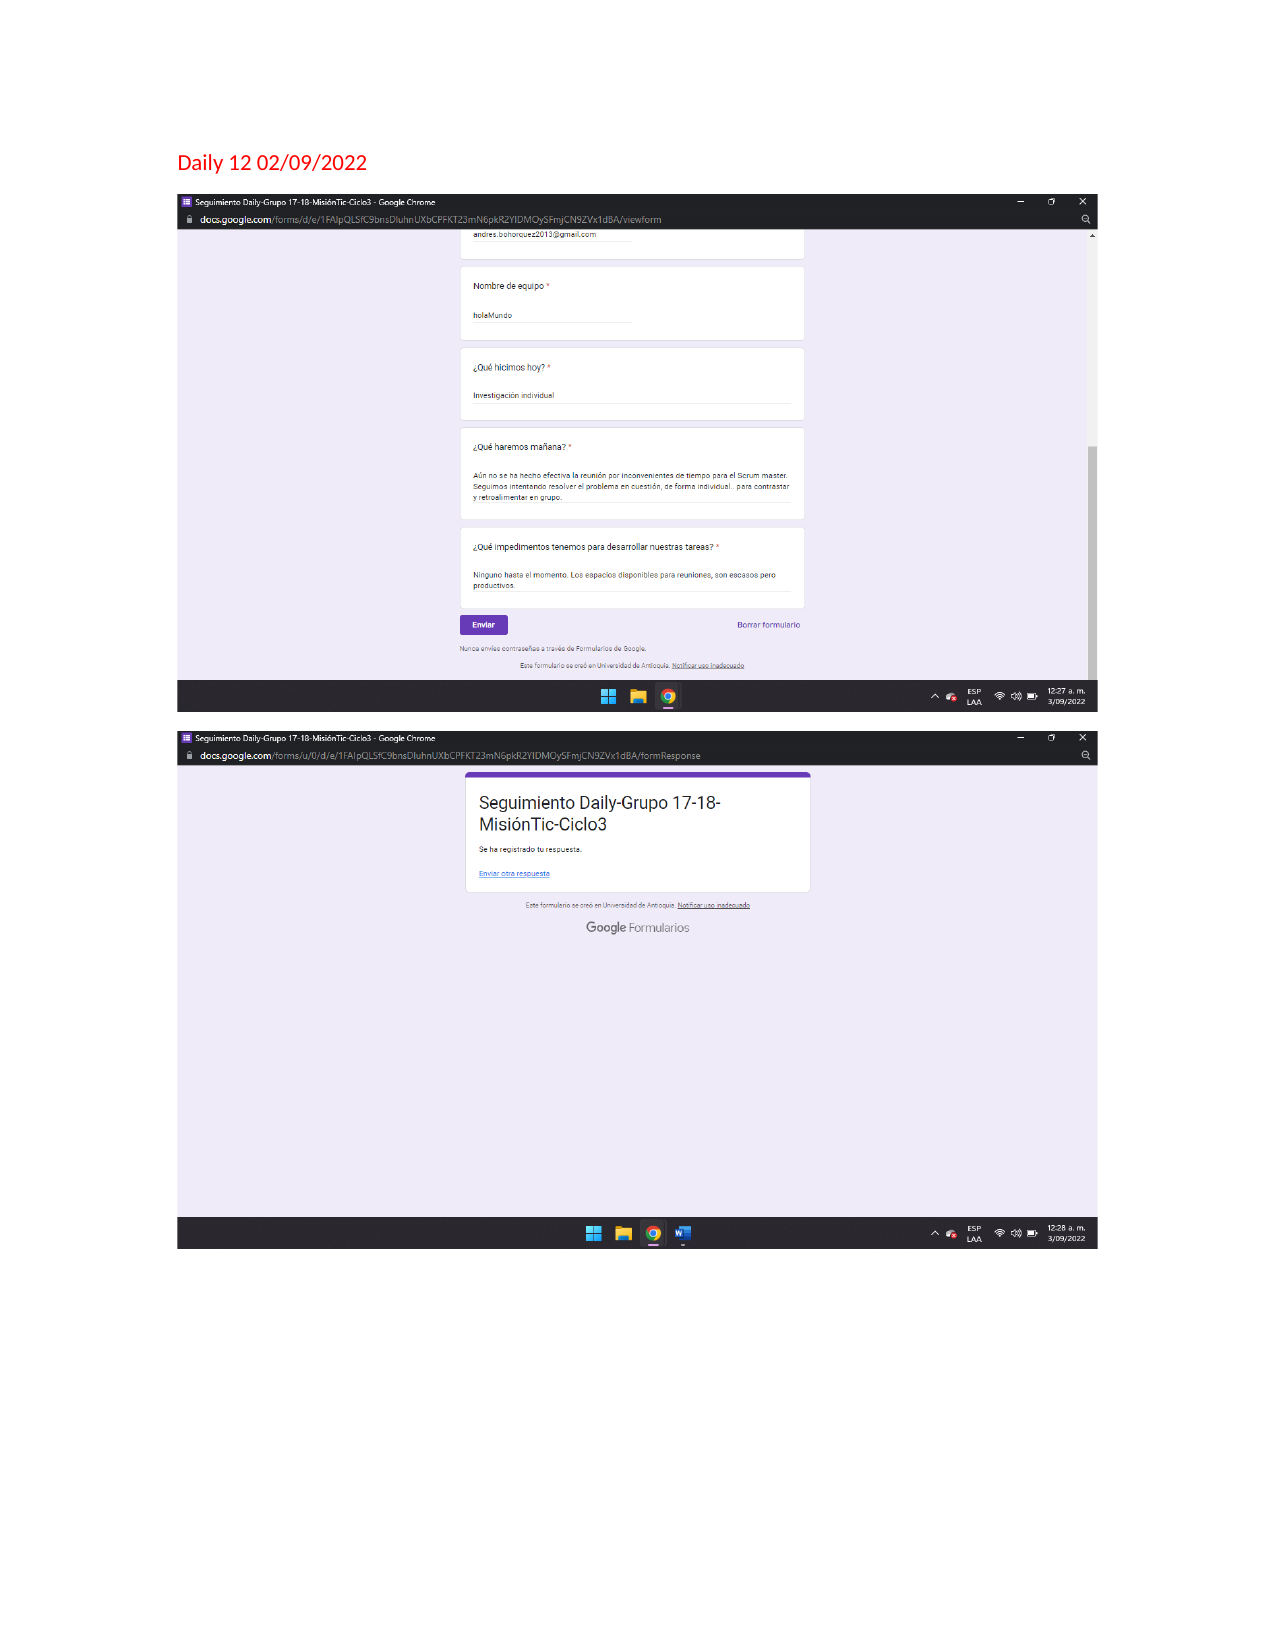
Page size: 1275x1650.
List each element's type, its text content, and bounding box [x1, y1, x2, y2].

picture [177, 731, 1098, 1249]
text Daily 12 02/09/2022 [177, 148, 1098, 176]
picture [177, 194, 1098, 712]
